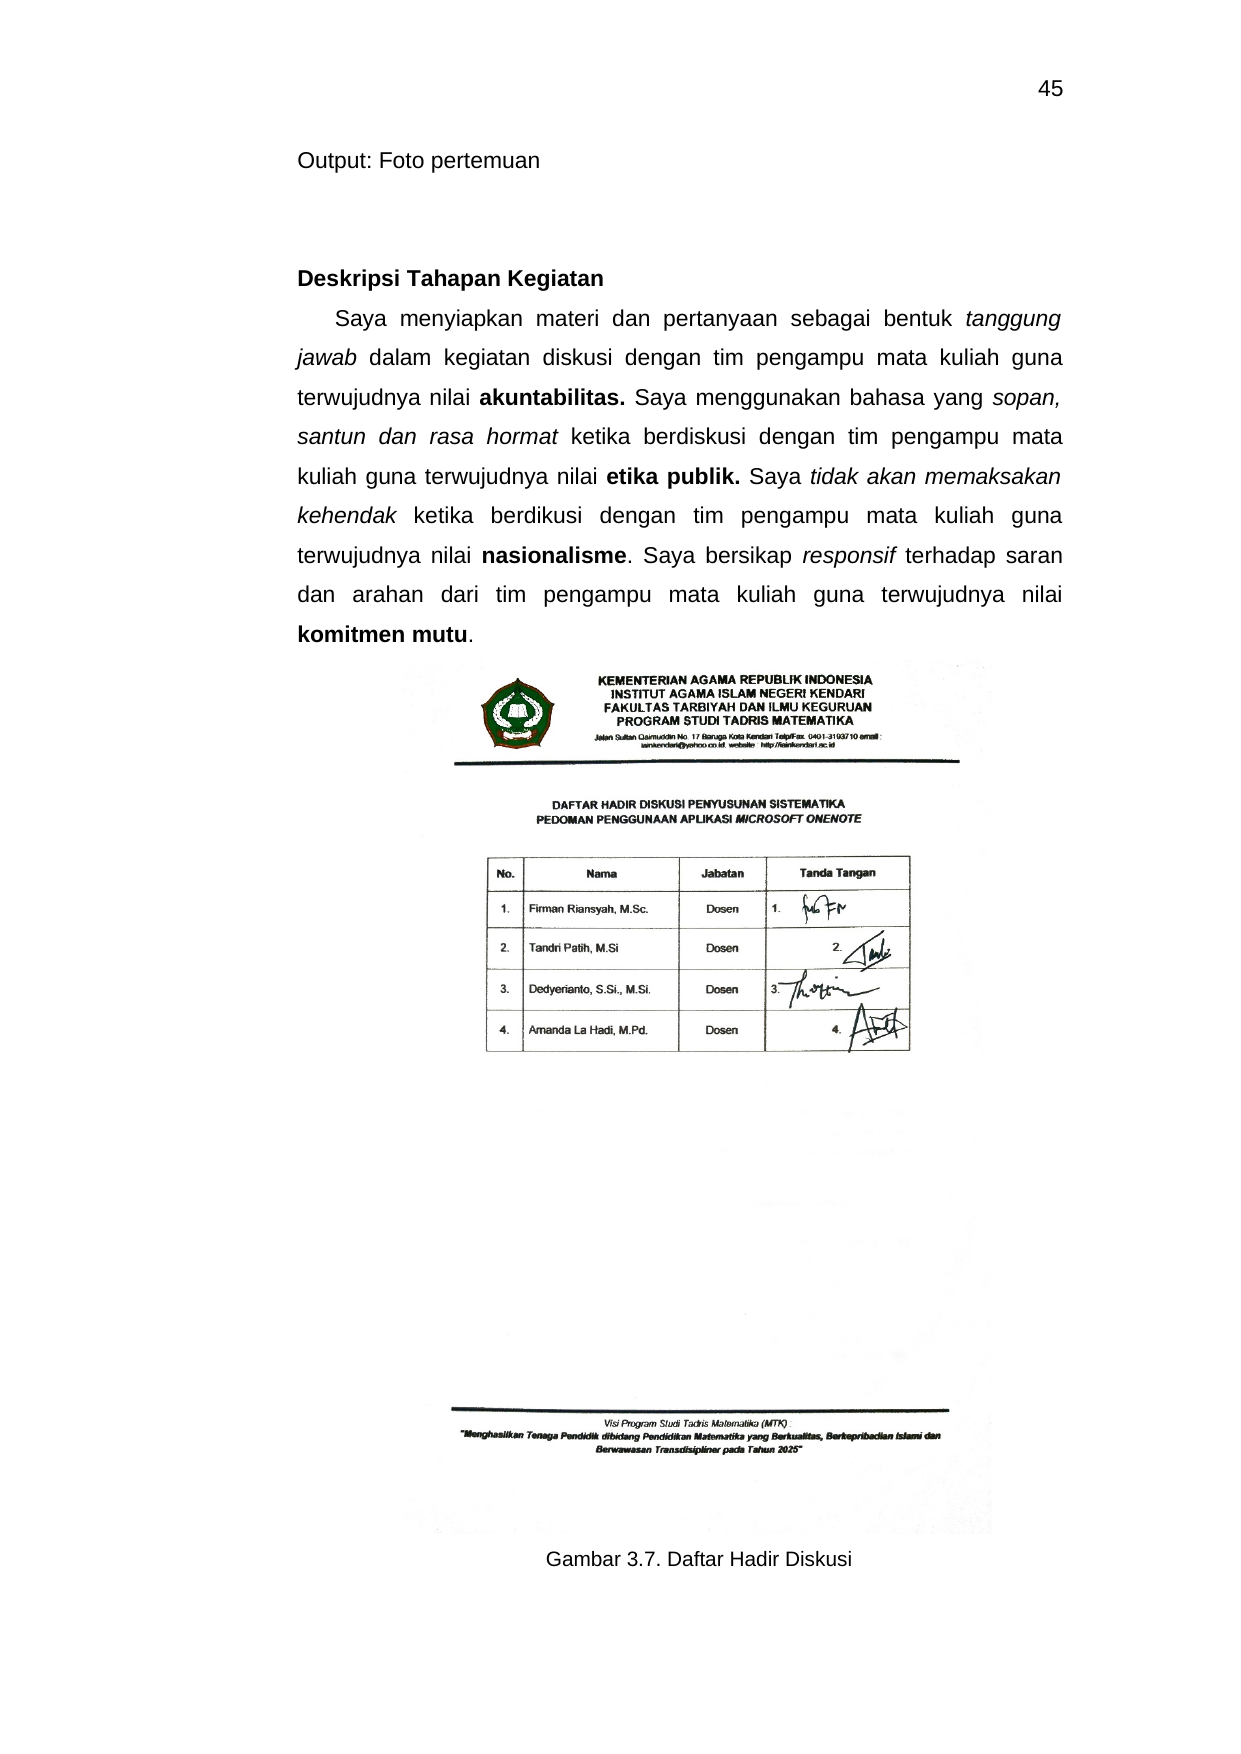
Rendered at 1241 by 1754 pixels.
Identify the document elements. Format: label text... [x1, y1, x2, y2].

list Output: Foto pertemuan [297, 147, 1063, 173]
picture [402, 660, 995, 1534]
list Saya menyiapkan materi dan pertanyaan sebagai bentuk tanggung jawab dalam kegiatan diskusi dengan tim pengampu mata kuliah guna terwujudnya nilai akuntabilitas. Saya menggunakan bahasa yang sopan, santun dan rasa hormat ketika berdiskusi dengan tim pengampu mata kuliah guna terwujudnya nilai etika publik. Saya tidak akan memaksakan kehendak ketika berdikusi dengan tim pengampu mata kuliah guna terwujudnya nilai nasionalisme. Saya bersikap responsif terhadap saran dan arahan dari tim pengampu mata kuliah guna terwujudnya nilai komitmen mutu. [297, 305, 1063, 647]
list Gambar 3.7. Daftar Hadir Diskusi [297, 1547, 1063, 1571]
list Deskripsi Tahapan Kegiatan [297, 265, 1063, 292]
